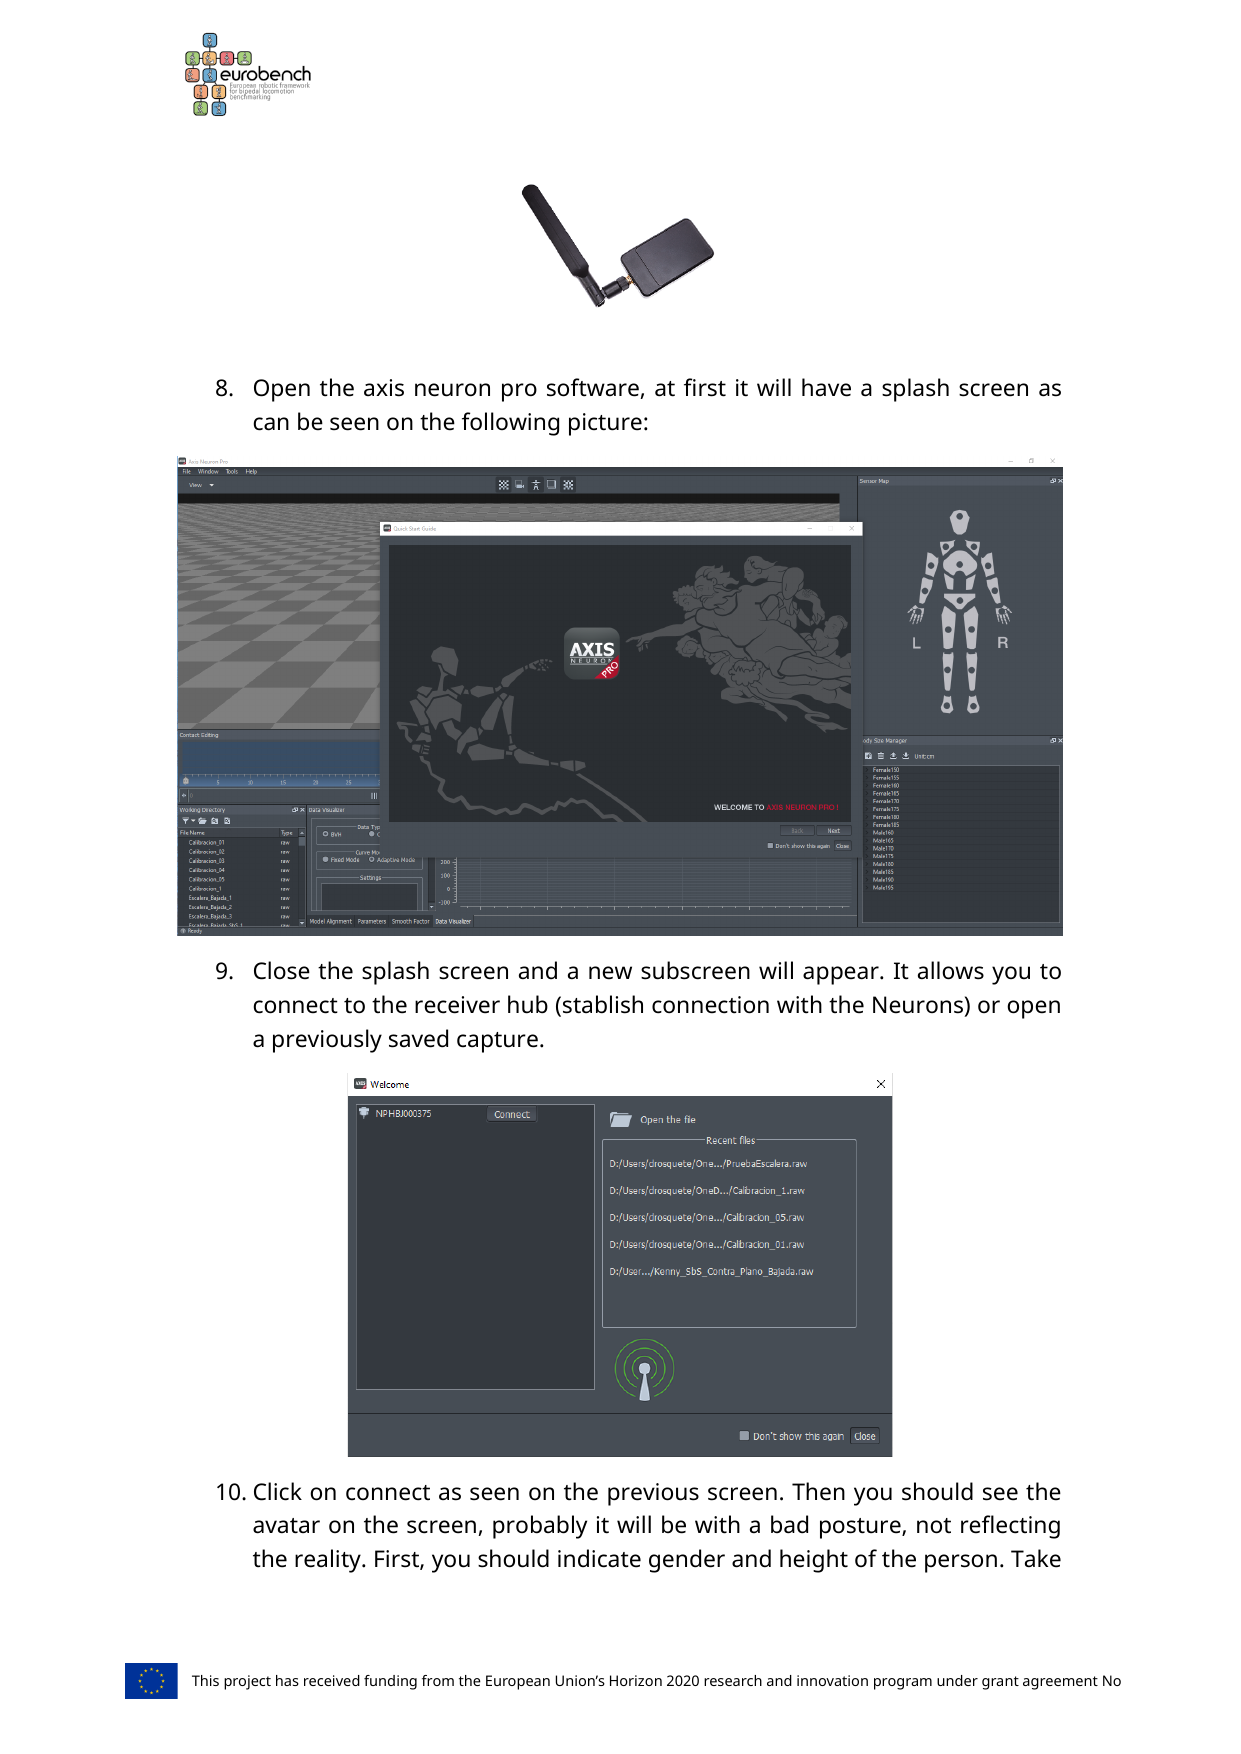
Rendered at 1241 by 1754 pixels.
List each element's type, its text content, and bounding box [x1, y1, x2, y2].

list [215, 1476, 1063, 1574]
picture [347, 1073, 893, 1457]
picture [496, 147, 744, 353]
picture [125, 1663, 178, 1699]
list Close the splash screen and a new subscreen will appear. It allows you to connect to the receiver hub (stablish connection with the Neurons) or open a previously saved capture. [215, 955, 1063, 1054]
list Open the axis neuron pro software, at first it will have a splash screen as can be seen on the following picture: [215, 372, 1063, 437]
picture [177, 456, 1063, 936]
picture [177, 24, 318, 125]
